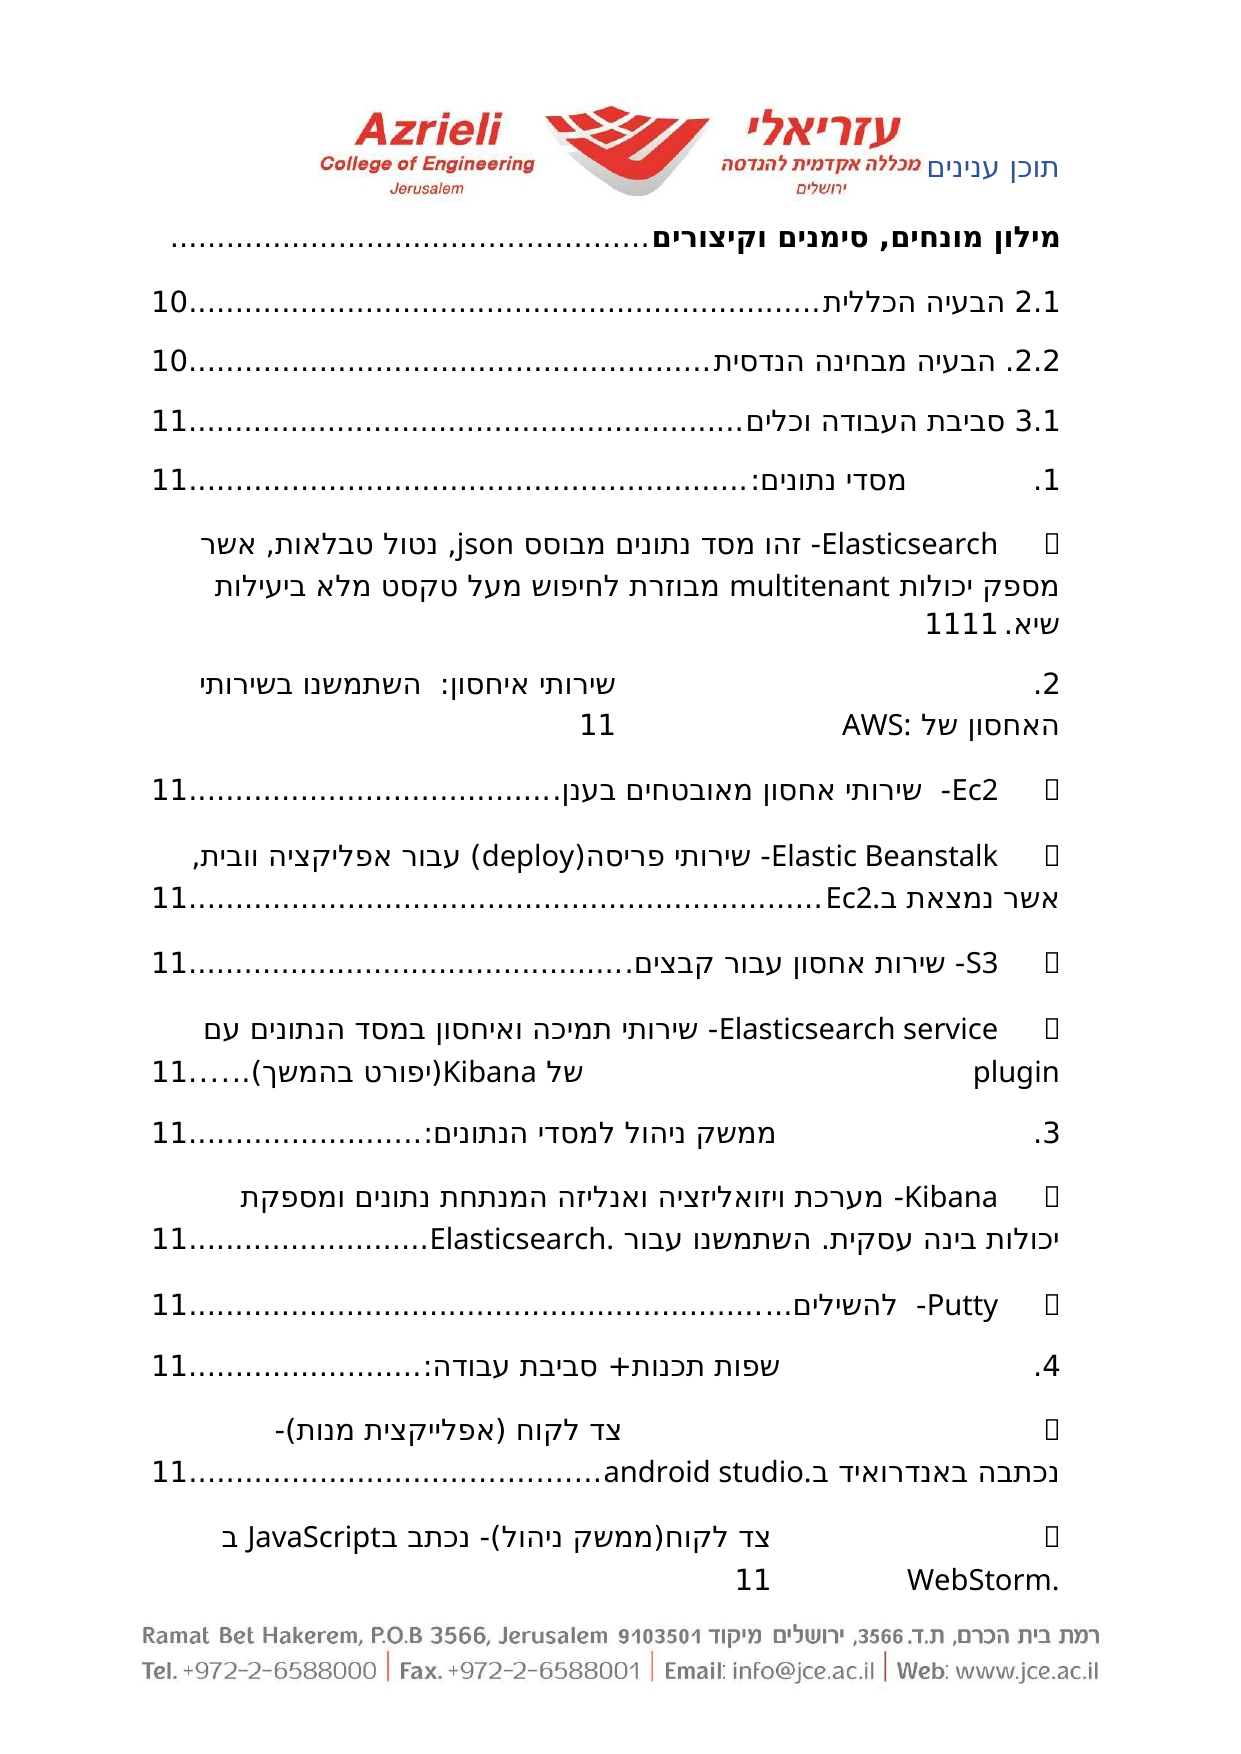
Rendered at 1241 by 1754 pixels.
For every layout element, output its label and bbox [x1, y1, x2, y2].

picture [317, 103, 931, 202]
picture [137, 1617, 1104, 1690]
